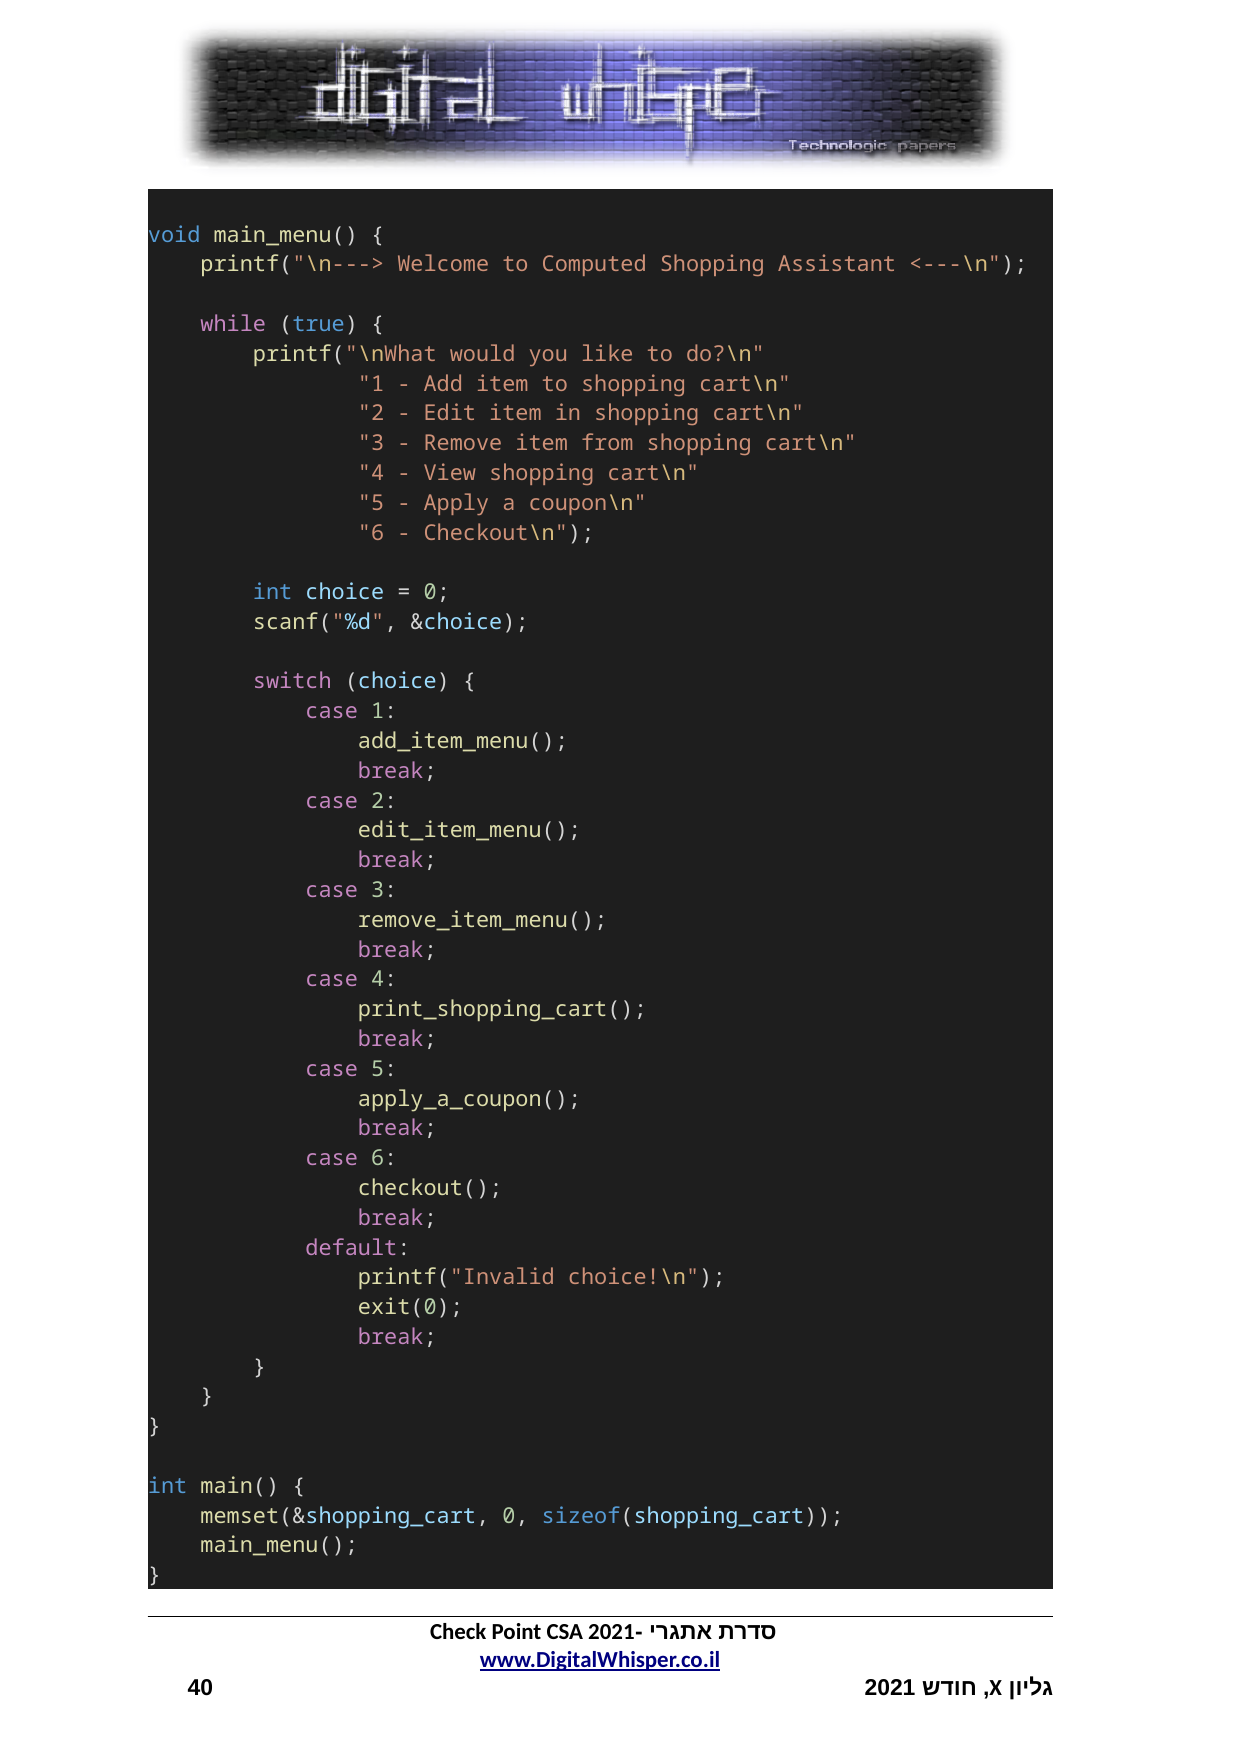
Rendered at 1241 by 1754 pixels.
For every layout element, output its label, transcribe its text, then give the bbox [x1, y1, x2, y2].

text add_item_menu(); [148, 725, 1053, 755]
text break; [148, 1202, 1053, 1231]
text } [148, 1380, 1053, 1410]
text printf("\n---> Welcome to Computed Shopping Assistant <---\n"); [148, 248, 1053, 278]
text apply_a_coupon(); [148, 1082, 1053, 1112]
picture [147, 19, 1047, 178]
text int choice = 0; [148, 576, 1053, 606]
text checkout(); [148, 1172, 1053, 1202]
text "2 - Edit item in shopping cart\n" [148, 397, 1053, 427]
text printf("Invalid choice!\n"); [148, 1261, 1053, 1291]
text print_shopping_cart(); [148, 993, 1053, 1023]
text scanf("%d", &choice); [148, 606, 1053, 636]
text "6 - Checkout\n"); [148, 516, 1053, 546]
text } [148, 1410, 1053, 1440]
text break; [148, 844, 1053, 874]
text memset(&shopping_cart, 0, sizeof(shopping_cart)); [148, 1499, 1053, 1529]
text break; [148, 1023, 1053, 1053]
text switch (choice) { [148, 665, 1053, 695]
text main_menu(); [148, 1529, 1053, 1559]
text "1 - Add item to shopping cart\n" [148, 367, 1053, 397]
text break; [148, 755, 1053, 784]
text case 1: [148, 695, 1053, 725]
text while (true) { [148, 308, 1053, 338]
text case 2: [148, 784, 1053, 814]
text break; [148, 1112, 1053, 1142]
text } [148, 1351, 1053, 1380]
text } [148, 1559, 1053, 1589]
text exit(0); [148, 1291, 1053, 1321]
text break; [148, 933, 1053, 963]
text case 6: [148, 1142, 1053, 1172]
text remove_item_menu(); [148, 904, 1053, 933]
text printf("\nWhat would you like to do?\n" [148, 338, 1053, 367]
text void main_menu() { [148, 218, 1053, 248]
text "4 - View shopping cart\n" [148, 457, 1053, 487]
text case 3: [148, 874, 1053, 904]
text break; [148, 1321, 1053, 1351]
text "3 - Remove item from shopping cart\n" [148, 427, 1053, 457]
text edit_item_menu(); [148, 814, 1053, 844]
text "5 - Apply a coupon\n" [148, 487, 1053, 516]
text default: [148, 1231, 1053, 1261]
text int main() { [148, 1470, 1053, 1499]
text case 5: [148, 1053, 1053, 1082]
text case 4: [148, 963, 1053, 993]
